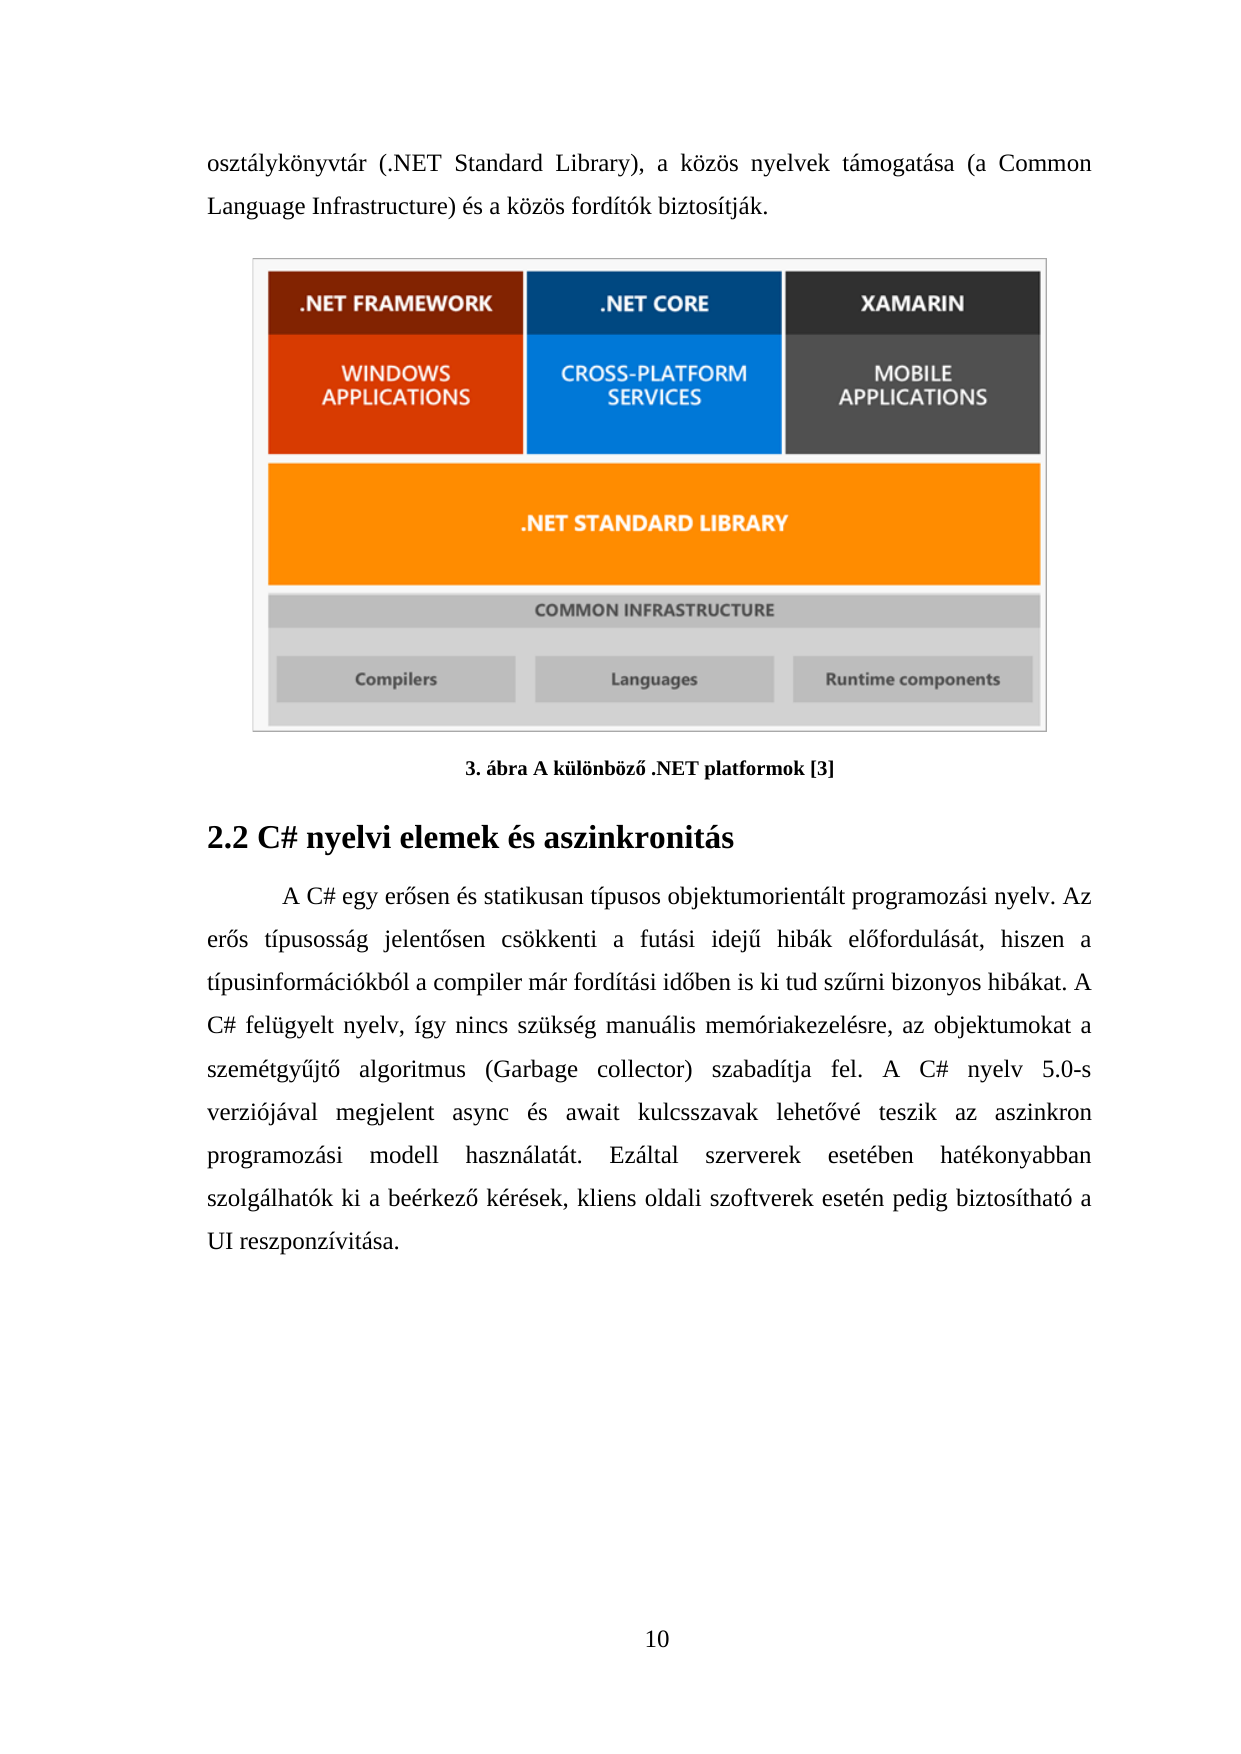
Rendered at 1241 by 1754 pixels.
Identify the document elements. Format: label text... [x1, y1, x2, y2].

text . ábra A különböző .NET platformok [207, 756, 1092, 780]
text A C# egy erősen és statikusan típusos objektumorientált programozási nyelv. Az erős típusosság jelentősen csökkenti a futási idejű hibák előfordulását, hiszen a típusinformációkból a compiler már fordítási időben is ki tud szűrni bizonyos hibákat. A C# felügyelt nyelv, így nincs szükség manuális memóriakezelésre, az objektumokat a szemétgyűjtő algoritmus (Garbage collector) szabadítja fel. A C# nyelv 5.0-s verziójával megjelent async és await kulcsszavak lehetővé teszik az aszinkron programozási modell használatát. Ezáltal szerverek esetében hatékonyabban szolgálhatók ki a beérkező kérések, kliens oldali szoftverek esetén pedig biztosítható a UI reszponzívitása. [207, 881, 1092, 1255]
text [207, 148, 1092, 219]
subtitle C# nyelvi elemek és aszinkronitás [207, 817, 1092, 856]
picture [252, 258, 1047, 732]
